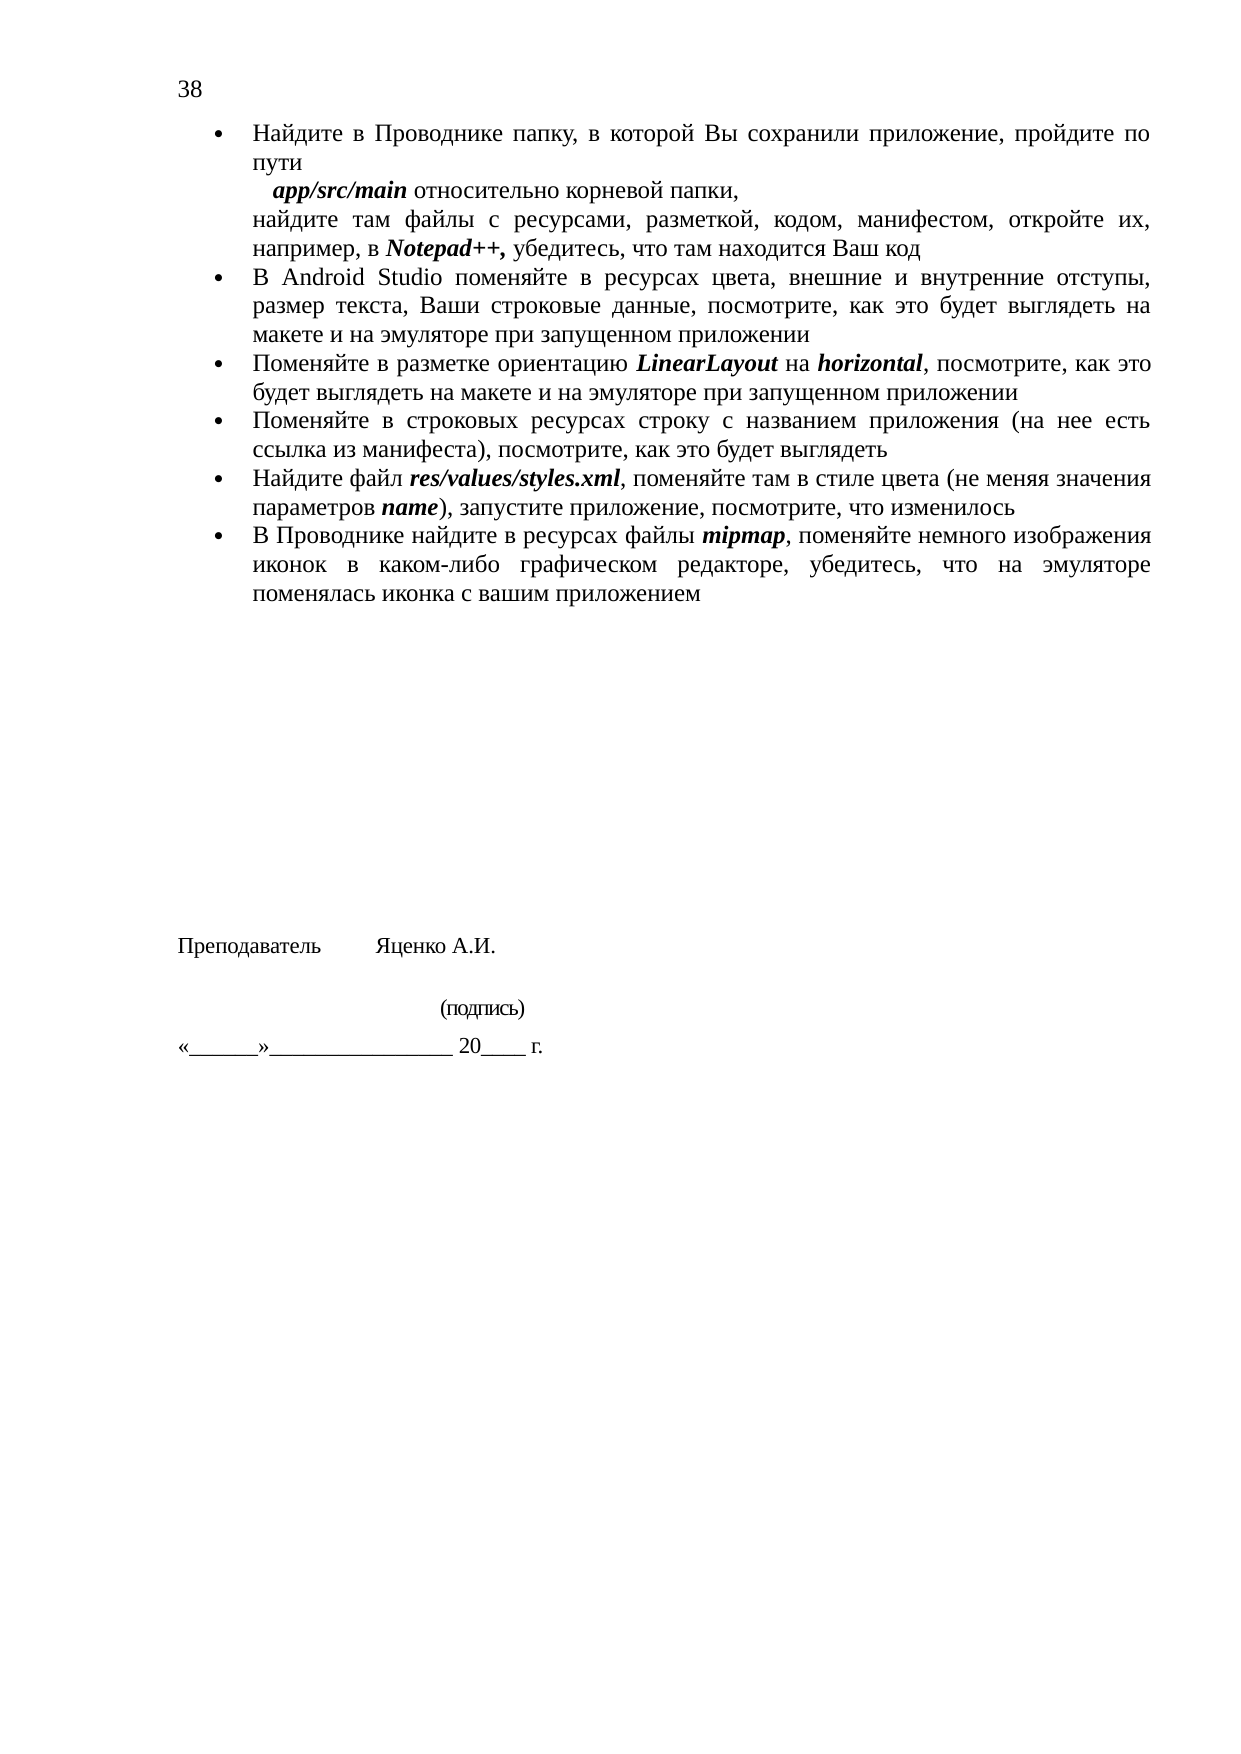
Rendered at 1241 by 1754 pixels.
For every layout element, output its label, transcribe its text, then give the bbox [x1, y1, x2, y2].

list В Проводнике найдите в ресурсах файлы mipmap, поменяйте немного изображения иконок в каком-либо графическом редакторе, убедитесь, что на эмуляторе поменялась иконка с вашим приложением [215, 521, 1152, 607]
list Поменяйте в строковых ресурсах строку с названием приложения (на нее есть ссылка из манифеста), посмотрите, как это будет выглядеть [215, 406, 1152, 463]
list В Android Studio поменяйте в ресурсах цвета, внешние и внутренние отступы, размер текста, Ваши строковые данные, посмотрите, как это будет выглядеть на макете и на эмуляторе при запущенном приложении [215, 262, 1152, 348]
text Преподаватель Яценко А.И. [177, 932, 1152, 958]
text app/src/main относительно корневой папки, [252, 176, 1152, 204]
text найдите там файлы с ресурсами, разметкой, кодом, манифестом, откройте их, например, в Notepad++, убедитесь, что там находится Ваш код [252, 204, 1152, 262]
list Поменяйте в разметке ориентацию LinearLayout на horizontal, посмотрите, как это будет выглядеть на макете и на эмуляторе при запущенном приложении [215, 348, 1152, 406]
list Найдите файл res/values/styles.xml, поменяйте там в стиле цвета (не меняя значения параметров name), запустите приложение, посмотрите, что изменилось [215, 463, 1152, 521]
text (подпись) «______»________________ 20____ г. [178, 984, 864, 1062]
list Найдите в Проводнике папку, в которой Вы сохранили приложение, пройдите по пути [215, 118, 1152, 176]
